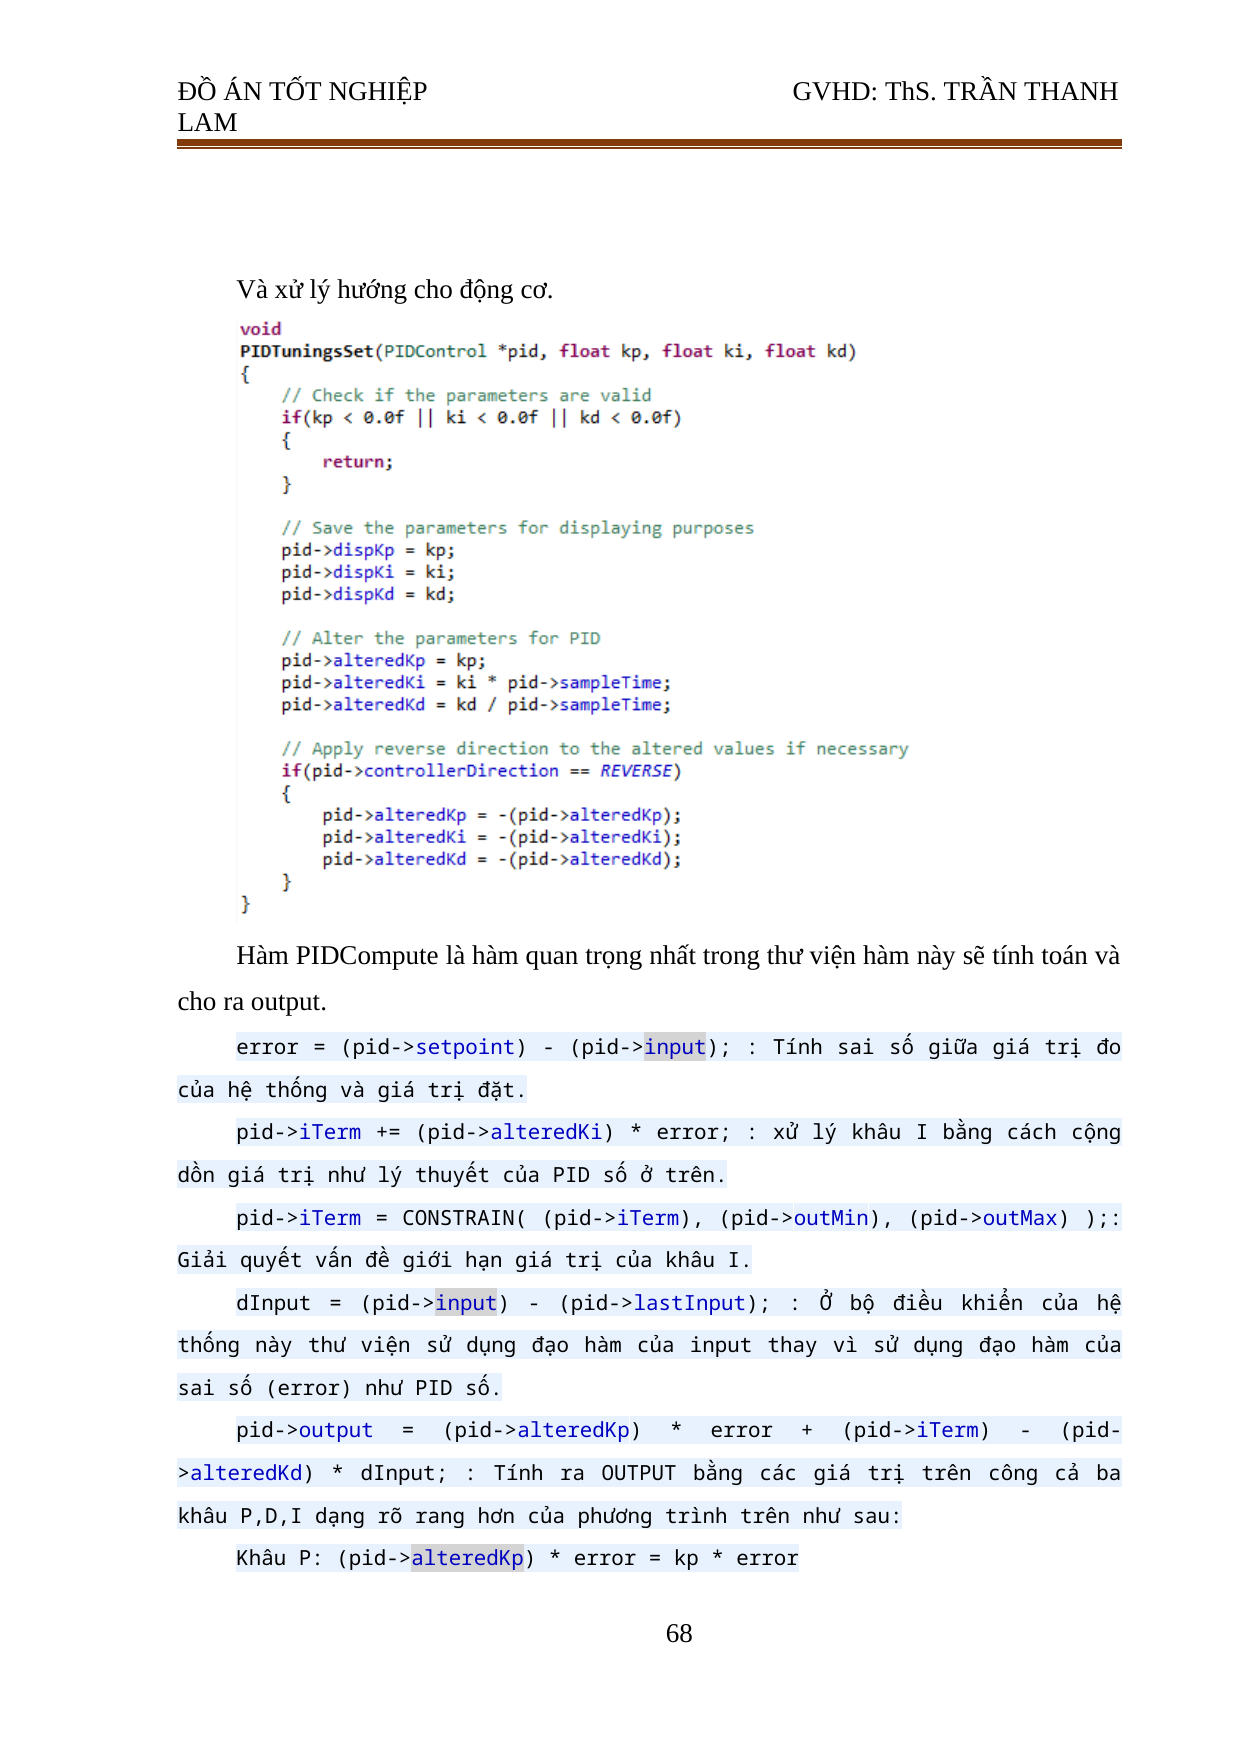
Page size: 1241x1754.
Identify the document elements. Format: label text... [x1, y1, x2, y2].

text Và xử lý hướng cho động cơ. [177, 273, 1122, 304]
text pid->output = (pid->alteredKp) * error + (pid->iTerm) - (pid->alteredKd) * dInput; : Tính ra OUTPUT bằng các giá trị trên công cả ba khâu P,D,I dạng rõ rang hơn của phương trình trên như sau: [177, 1487, 1122, 1529]
text dInput = (pid->input) - (pid->lastInput); : Ở bộ điều khiển của hệ thống này thư viện sử dụng đạo hàm của input thay vì sử dụng đạo hàm của sai số (error) như PID số. [177, 1359, 1122, 1401]
text Khâu P: (pid->alteredKp) * error = kp * error [177, 1543, 1122, 1572]
text Hàm PIDCompute là hàm quan trọng nhất trong thư viện hàm này sẽ tính toán và cho ra output. [177, 939, 1122, 1017]
text pid->output = (pid->alteredKp) * error + (pid->iTerm) - (pid->alteredKd) * dInput; : Tính ra OUTPUT bằng các giá trị trên công cả ba khâu P,D,I dạng rõ rang hơn của phương trình trên như sau: [177, 1416, 1122, 1458]
text pid->iTerm = CONSTRAIN( (pid->iTerm), (pid->outMin), (pid->outMax) );: Giải quyết vấn đề giới hạn giá trị của khâu I. [177, 1203, 1122, 1274]
picture [236, 320, 915, 924]
text error = (pid->setpoint) - (pid->input); : Tính sai số giữa giá trị đo của hệ thống và giá trị đặt. [177, 1032, 1122, 1103]
text dInput = (pid->input) - (pid->lastInput); : Ở bộ điều khiển của hệ thống này thư viện sử dụng đạo hàm của input thay vì sử dụng đạo hàm của sai số (error) như PID số. [177, 1288, 1122, 1330]
text pid->iTerm += (pid->alteredKi) * error; : xử lý khâu I bằng cách cộng dồn giá trị như lý thuyết của PID số ở trên. [177, 1117, 1122, 1188]
